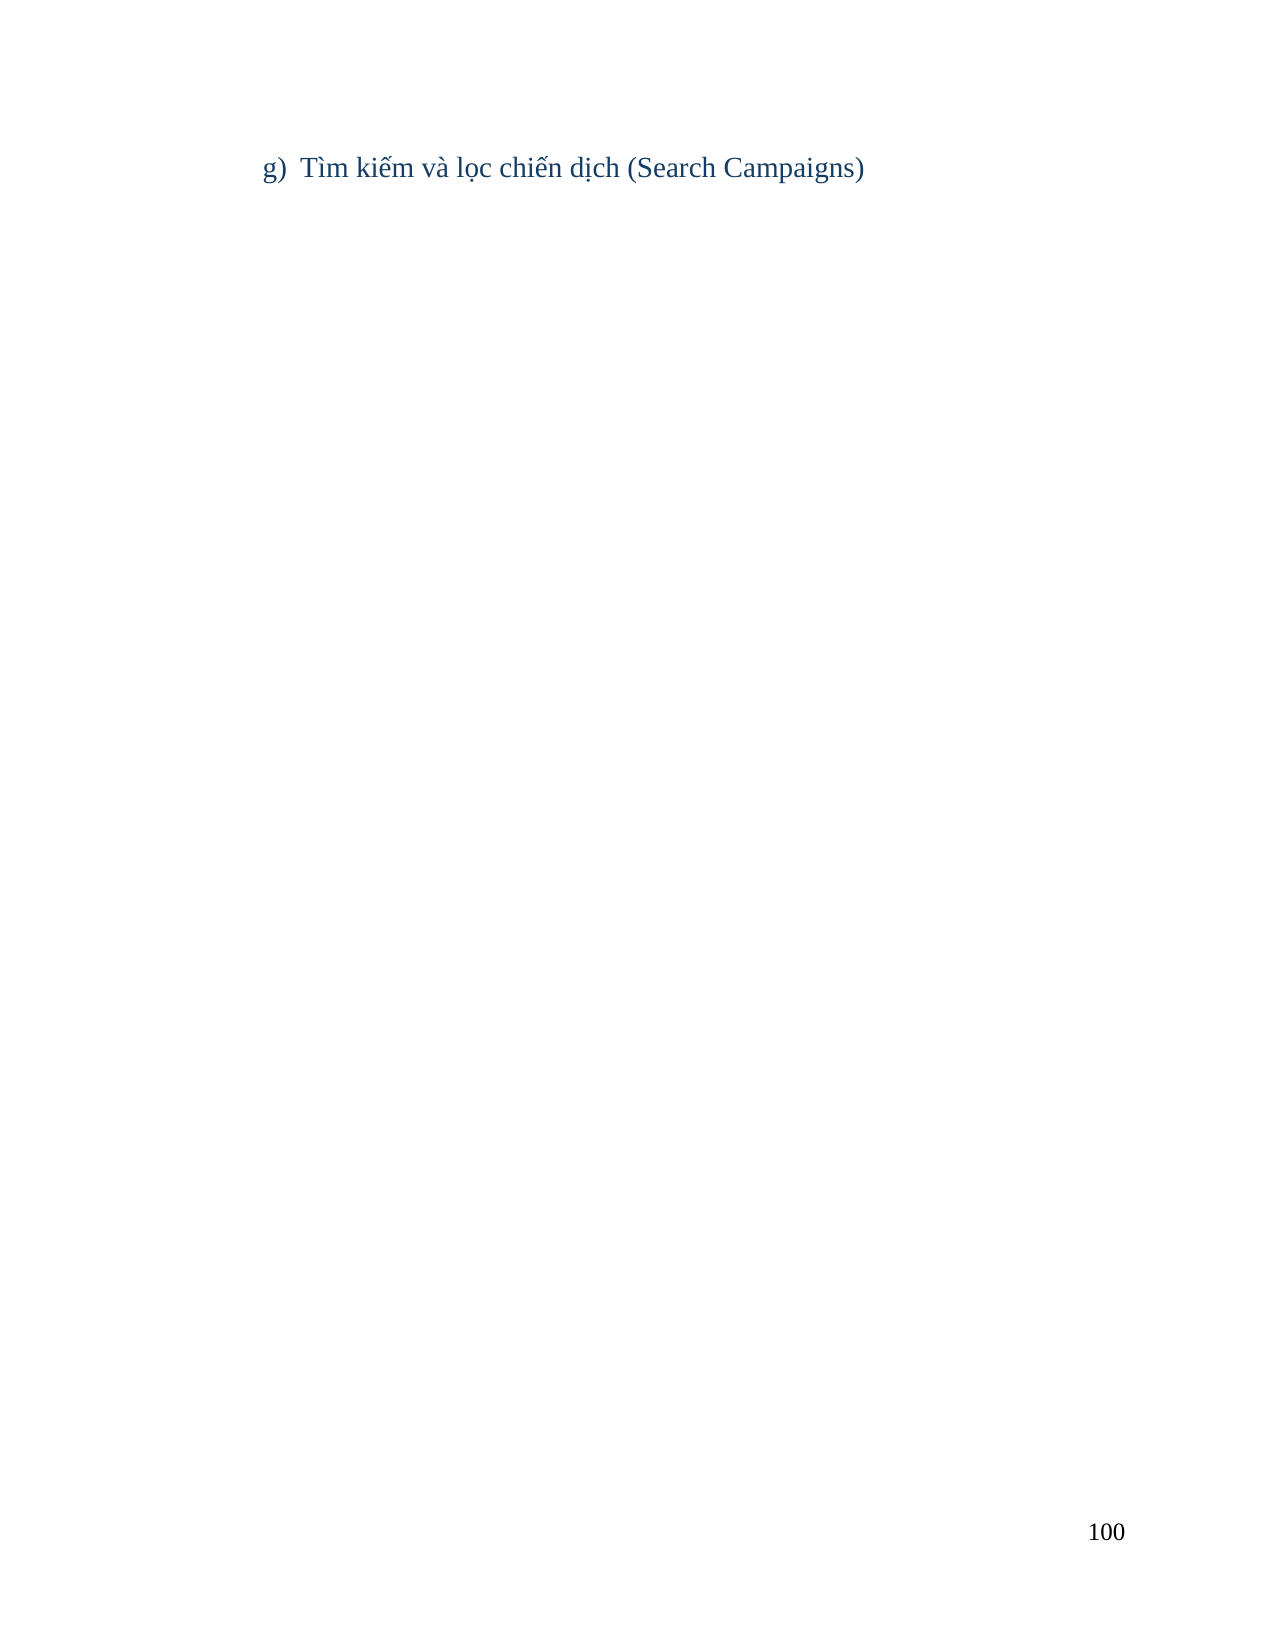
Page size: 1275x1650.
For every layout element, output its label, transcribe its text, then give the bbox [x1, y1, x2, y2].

list Tìm kiếm và lọc chiến dịch (Search Campaigns) [262, 150, 1125, 183]
